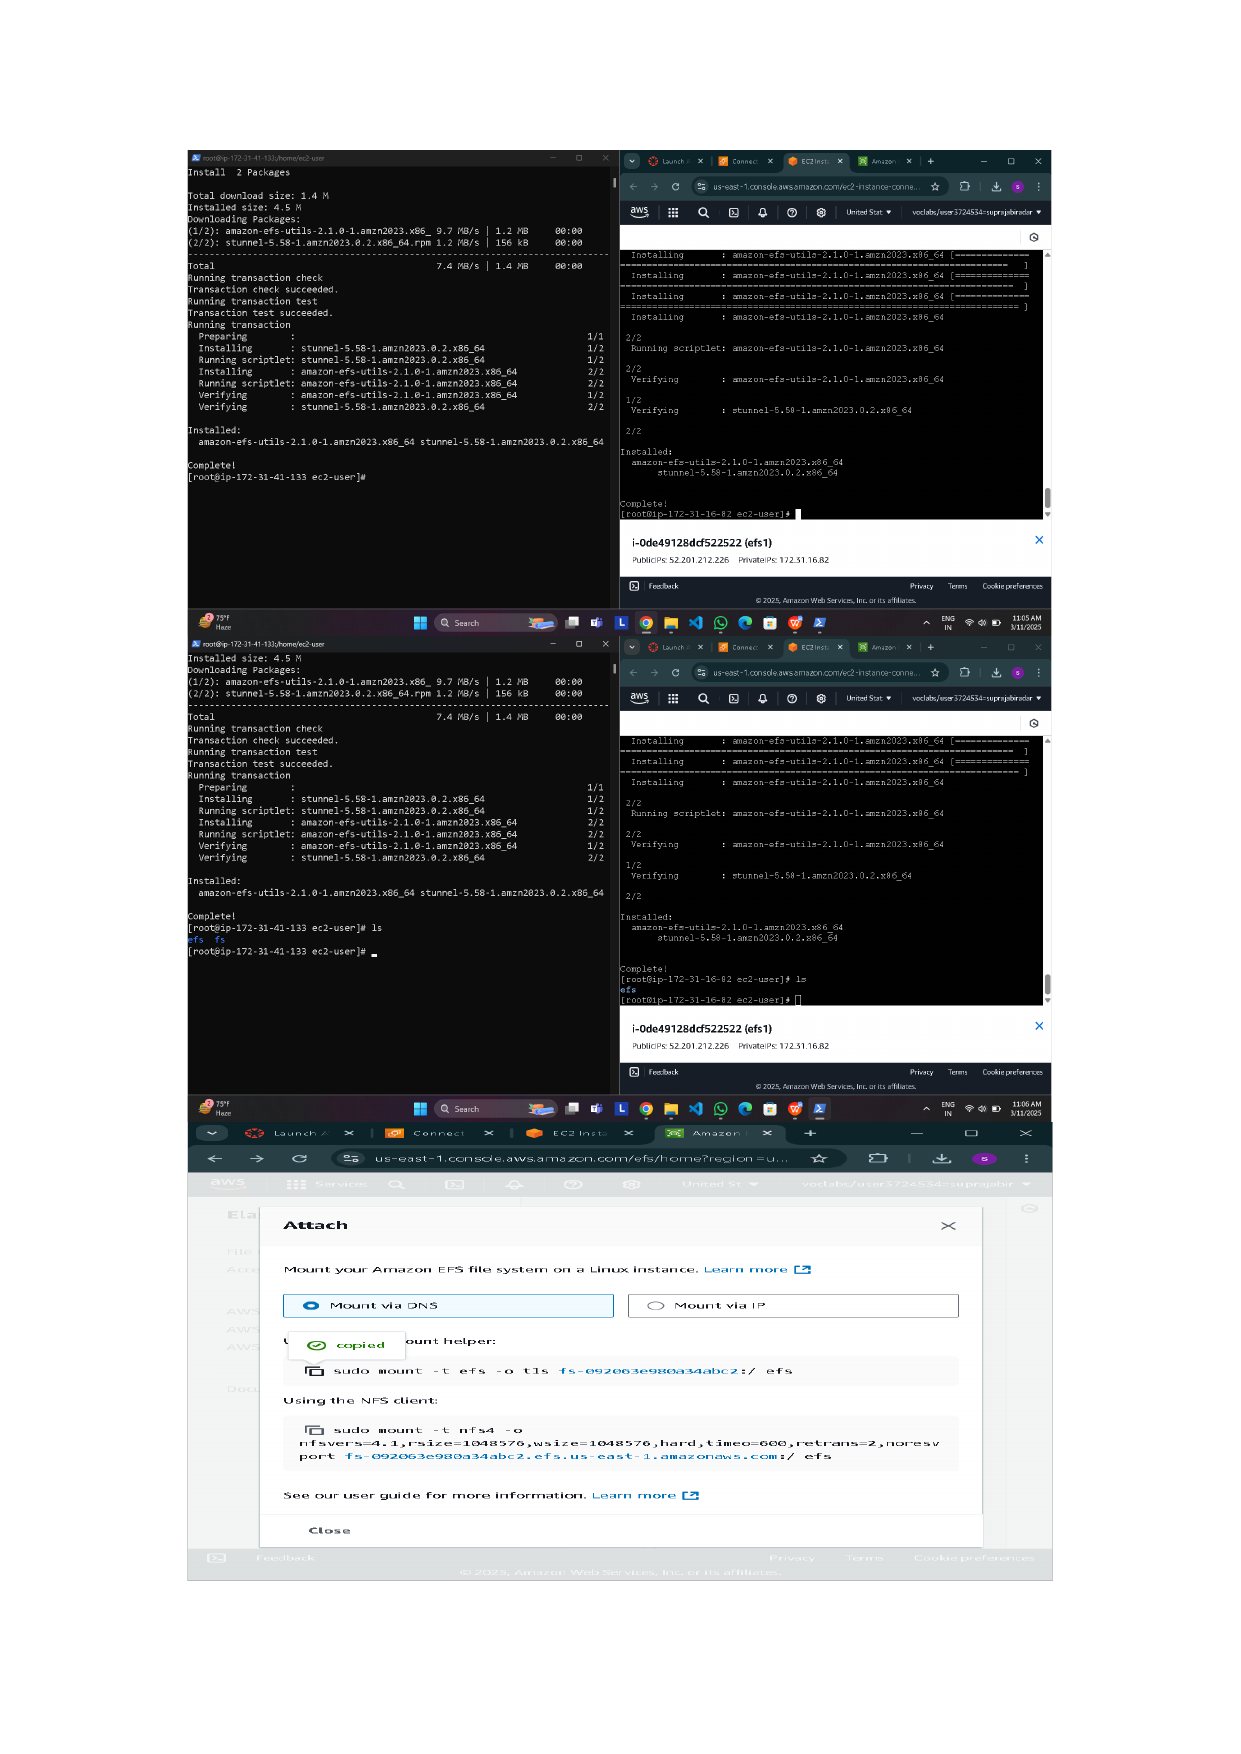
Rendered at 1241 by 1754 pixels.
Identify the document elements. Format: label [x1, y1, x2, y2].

picture [187, 150, 1053, 1581]
